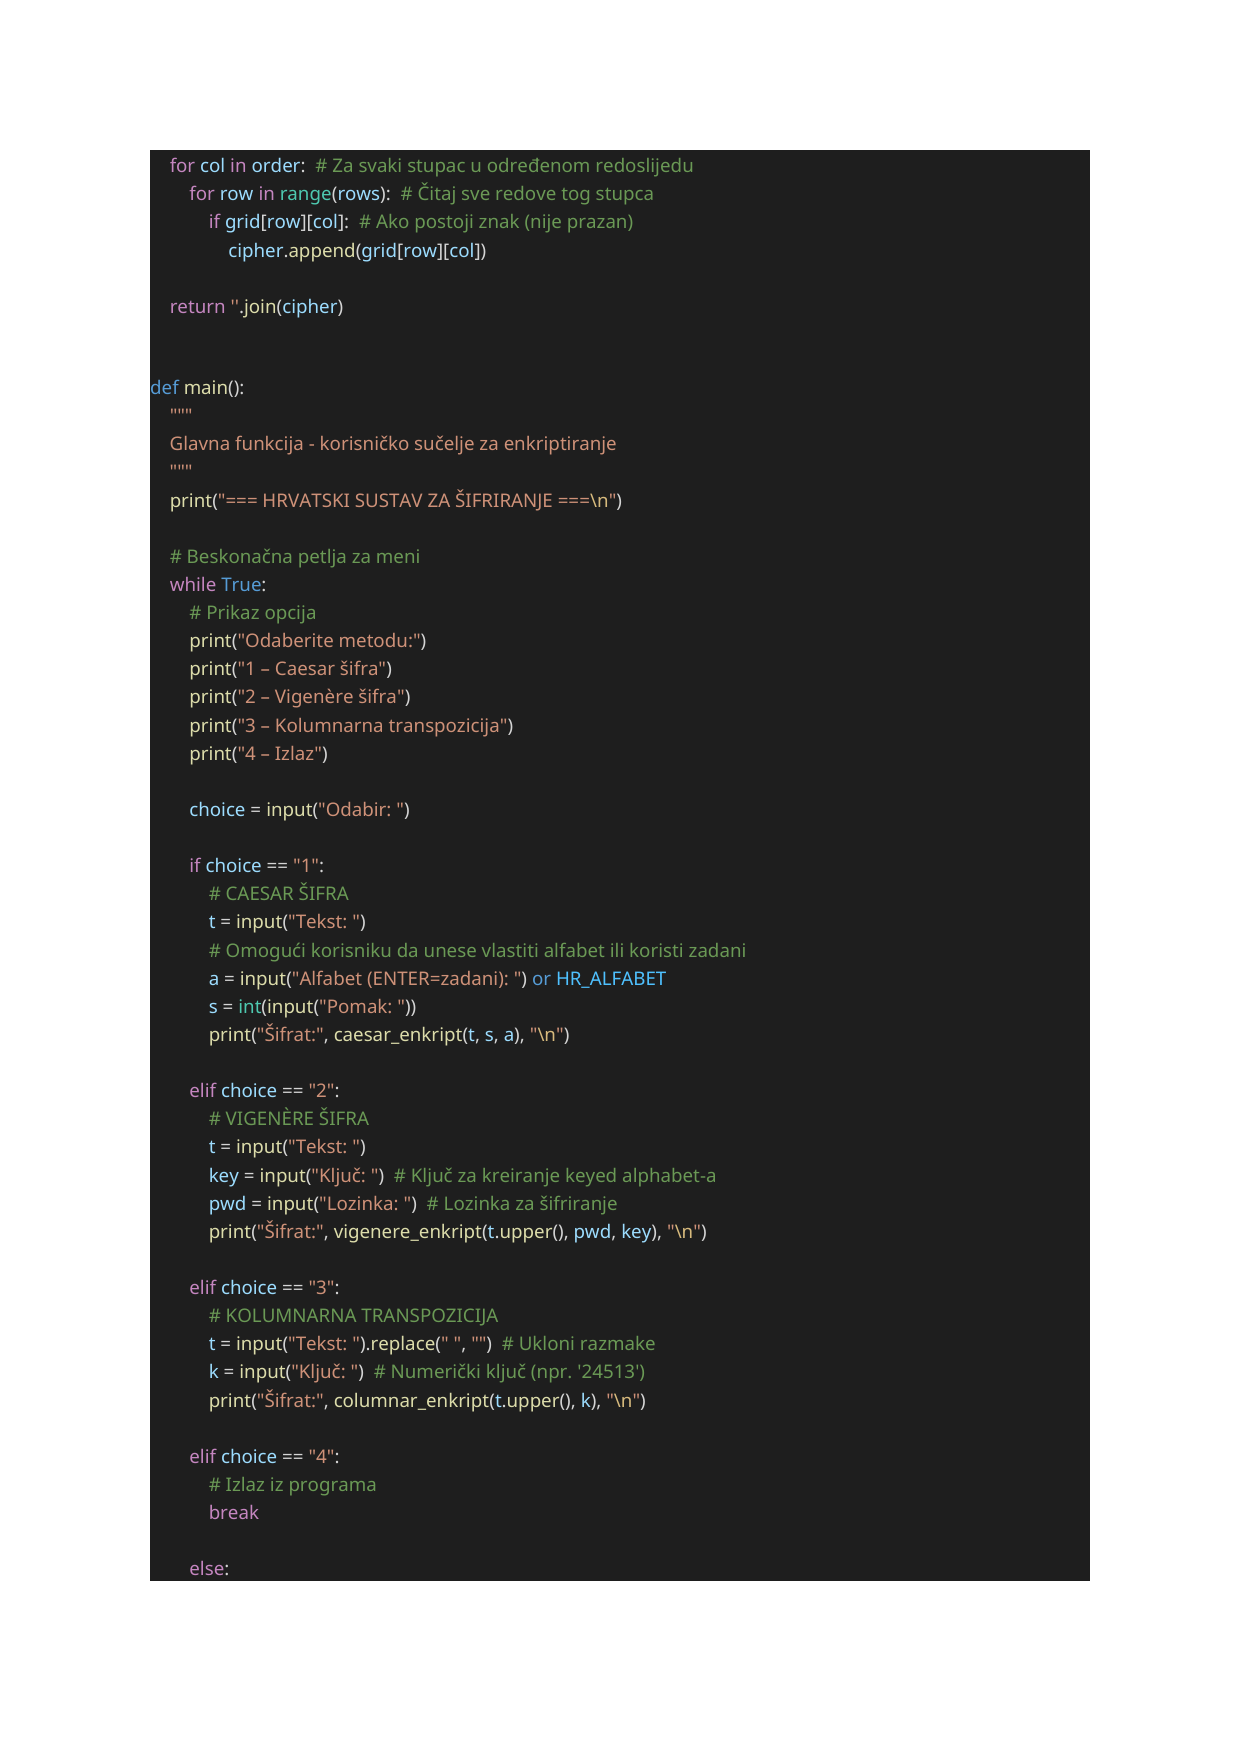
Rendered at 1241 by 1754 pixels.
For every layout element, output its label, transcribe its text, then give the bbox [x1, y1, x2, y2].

text if choice == "1": [150, 850, 1090, 878]
text print("Šifrat:", vigenere_enkript(t.upper(), pwd, key), "\n") [150, 1216, 1090, 1244]
text a = input("Alfabet (ENTER=zadani): ") or HR_ALFABET [150, 962, 1090, 991]
text k = input("Ključ: ") # Numerički ključ (npr. '24513') [150, 1356, 1090, 1384]
text print("Odaberite metodu:") [150, 625, 1090, 653]
text cipher.append(grid[row][col]) [150, 234, 1090, 262]
text while True: [150, 569, 1090, 597]
text t = input("Tekst: ") [150, 1131, 1090, 1159]
text else: [150, 1553, 1090, 1581]
text s = int(input("Pomak: ")) [150, 991, 1090, 1019]
text print("4 – Izlaz") [150, 737, 1090, 766]
text elif choice == "3": [150, 1272, 1090, 1300]
text # Prikaz opcija [150, 597, 1090, 625]
text def main(): [150, 372, 1090, 400]
text t = input("Tekst: ").replace(" ", "") # Ukloni razmake [150, 1328, 1090, 1356]
text print("=== HRVATSKI SUSTAV ZA ŠIFRIRANJE ===\n") [150, 484, 1090, 512]
text # Beskonačna petlja za meni [150, 541, 1090, 569]
text for row in range(rows): # Čitaj sve redove tog stupca [150, 178, 1090, 206]
text elif choice == "2": [150, 1075, 1090, 1103]
text key = input("Ključ: ") # Ključ za kreiranje keyed alphabet-a [150, 1159, 1090, 1187]
text choice = input("Odabir: ") [150, 794, 1090, 822]
text print("Šifrat:", caesar_enkript(t, s, a), "\n") [150, 1019, 1090, 1047]
text # VIGENÈRE ŠIFRA [150, 1103, 1090, 1131]
text t = input("Tekst: ") [150, 906, 1090, 934]
text print("2 – Vigenère šifra") [150, 681, 1090, 709]
text # Izlaz iz programa [150, 1469, 1090, 1497]
text Glavna funkcija - korisničko sučelje za enkriptiranje [150, 428, 1090, 456]
text print("Šifrat:", columnar_enkript(t.upper(), k), "\n") [150, 1384, 1090, 1412]
text # Omogući korisniku da unese vlastiti alfabet ili koristi zadani [150, 934, 1090, 962]
text """ [150, 456, 1090, 484]
text break [150, 1497, 1090, 1525]
text if grid[row][col]: # Ako postoji znak (nije prazan) [150, 206, 1090, 234]
text pwd = input("Lozinka: ") # Lozinka za šifriranje [150, 1187, 1090, 1216]
text elif choice == "4": [150, 1441, 1090, 1469]
text print("1 – Caesar šifra") [150, 653, 1090, 681]
text # CAESAR ŠIFRA [150, 878, 1090, 906]
text # KOLUMNARNA TRANSPOZICIJA [150, 1300, 1090, 1328]
text """ [150, 400, 1090, 428]
text for col in order: # Za svaki stupac u određenom redoslijedu [150, 150, 1090, 178]
text print("3 – Kolumnarna transpozicija") [150, 709, 1090, 737]
text return ''.join(cipher) [150, 291, 1090, 319]
